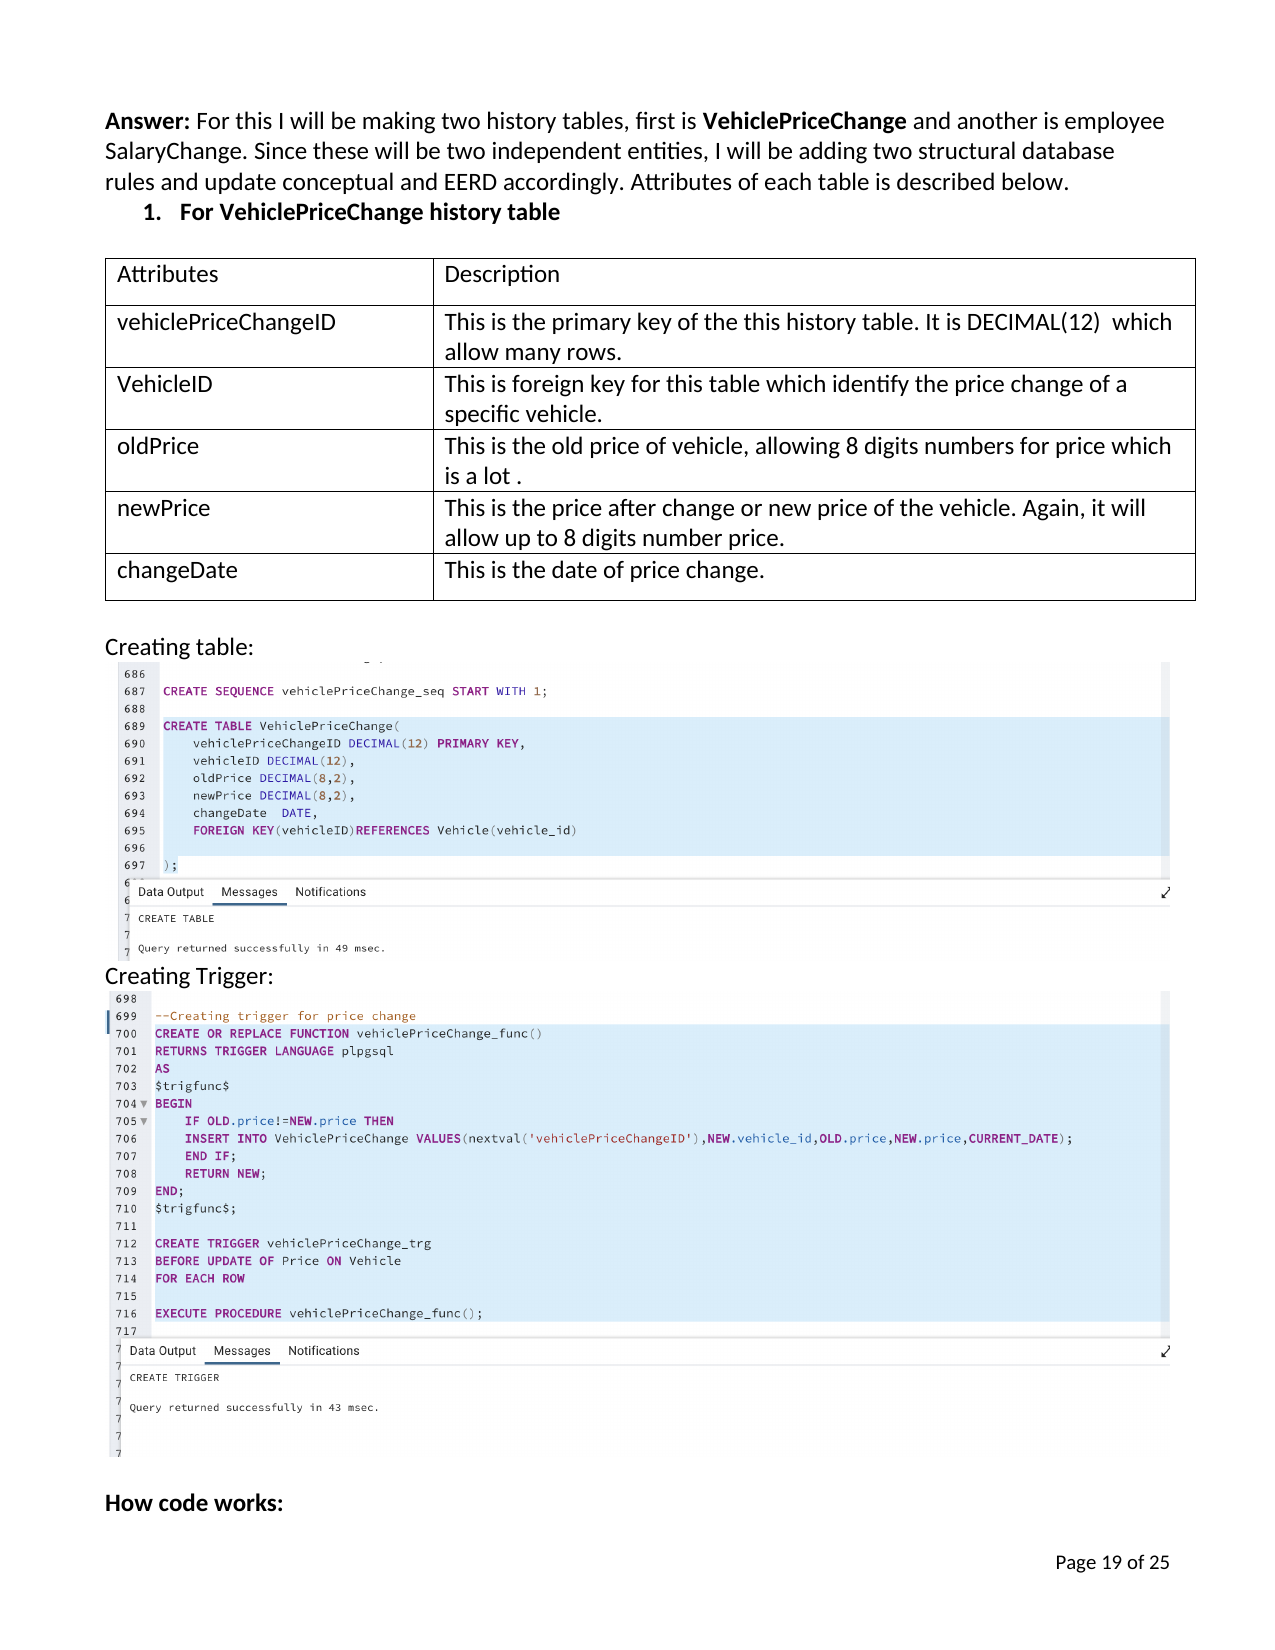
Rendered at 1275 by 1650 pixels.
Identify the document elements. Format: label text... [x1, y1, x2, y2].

table_cell This is the date of price change. [434, 554, 1195, 600]
text How code works: [105, 1487, 1170, 1518]
table_header Attributes [106, 259, 433, 304]
table_cell oldPrice [106, 430, 433, 491]
table_cell VehicleID [106, 368, 433, 429]
text Creating Trigger: [105, 961, 1170, 991]
text Answer: For this I will be making two history tables, first is VehiclePriceChange and another is employee SalaryChange. Since these will be two independent entities, I will be adding two structural database rules and update conceptual and EERD accordingly. Attributes of each table is described below. [105, 105, 1170, 197]
table_cell This is the primary key of the this history table. It is DECIMAL(12) which allow many rows. [434, 306, 1195, 367]
table_header Description [434, 259, 1195, 304]
table_cell This is foreign key for this table which identify the price change of a specific vehicle. [434, 368, 1195, 429]
picture [105, 991, 1170, 1457]
text Creating table: [105, 631, 1170, 662]
table_cell This is the price after change or new price of the vehicle. Again, it will allow up to 8 digits number price. [434, 492, 1195, 553]
table_cell vehiclePriceChangeID [106, 306, 433, 367]
picture [105, 662, 1170, 961]
table_cell This is the old price of vehicle, allowing 8 digits numbers for price which is a lot . [434, 430, 1195, 491]
table_cell newPrice [106, 492, 433, 553]
list For VehiclePriceChange history table [142, 197, 1170, 227]
table_cell changeDate [106, 554, 433, 600]
